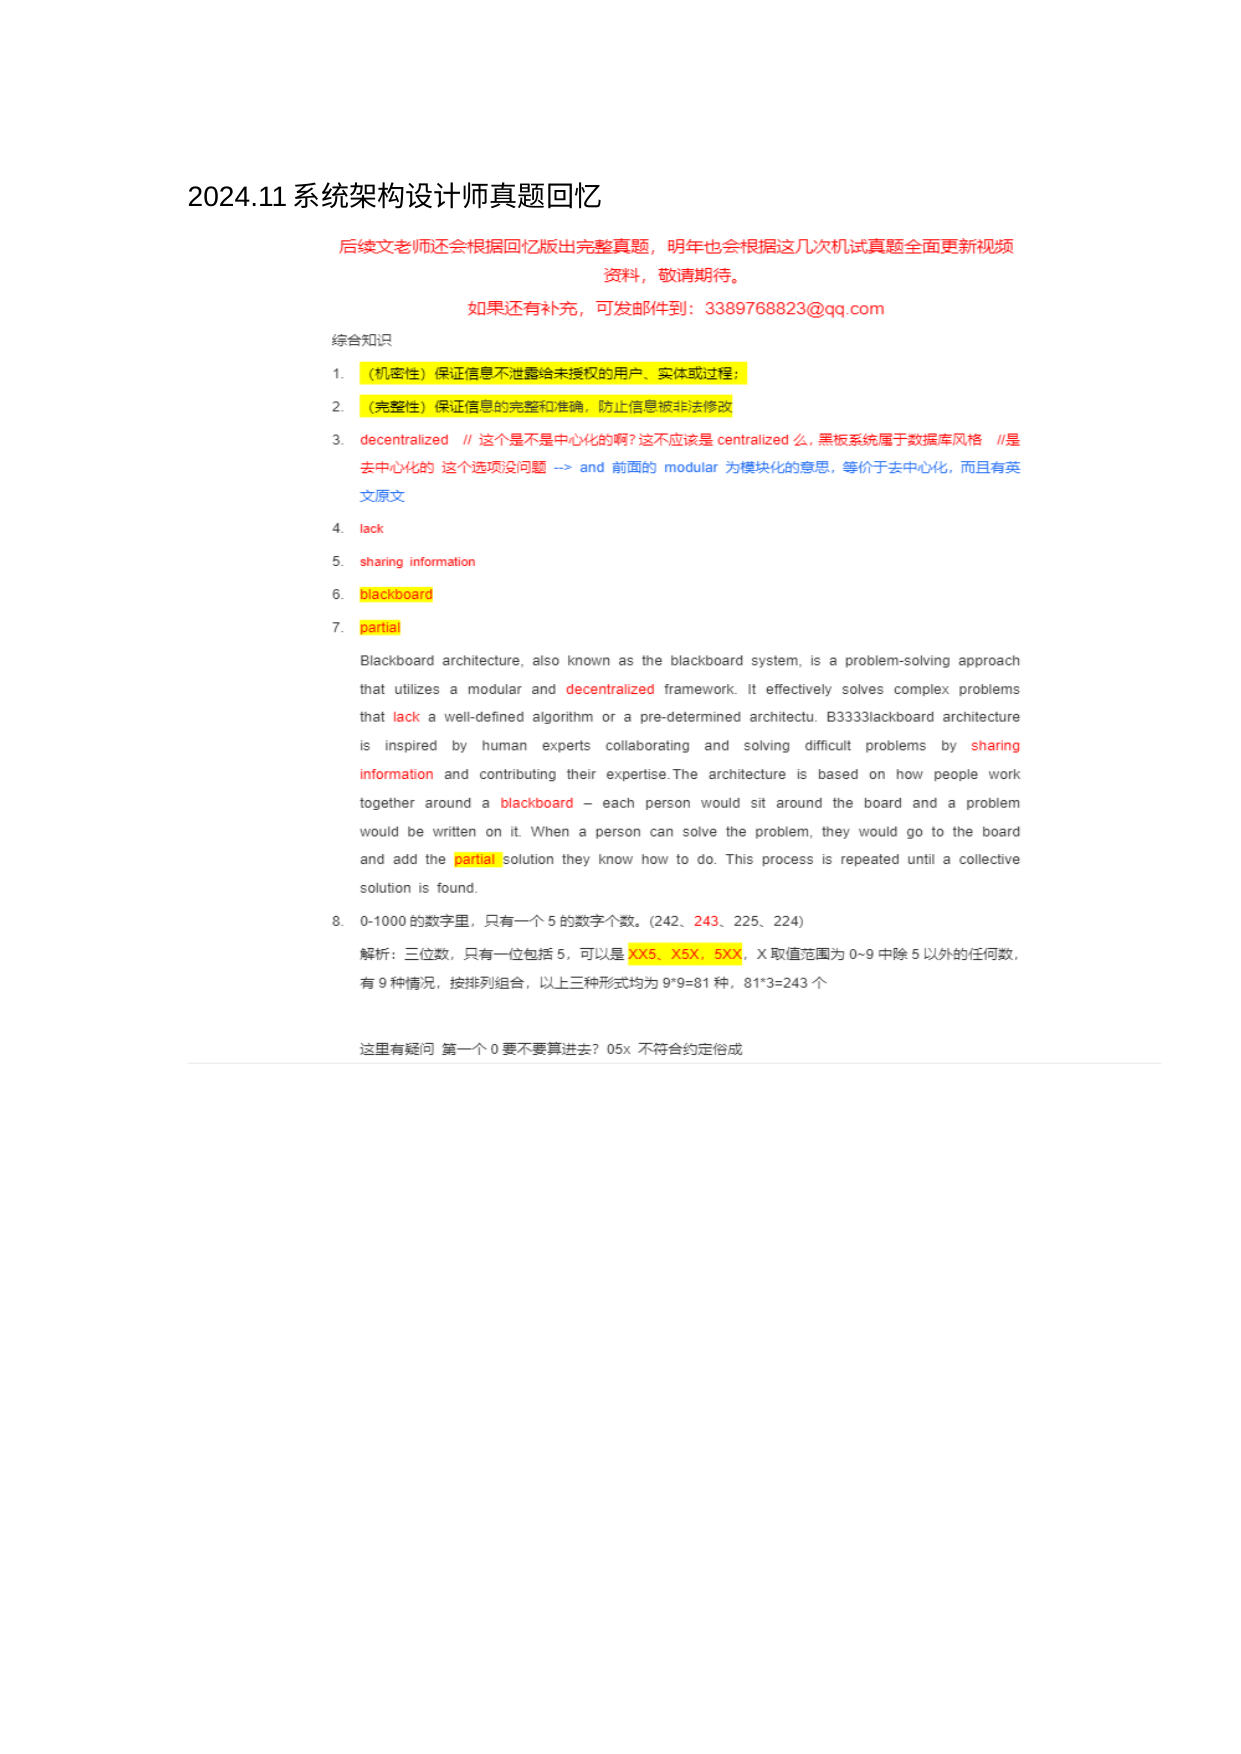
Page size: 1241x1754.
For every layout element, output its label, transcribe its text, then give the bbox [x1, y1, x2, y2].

picture [187, 227, 1162, 1065]
text 2024.11系统架构设计师真题回忆 [187, 162, 1053, 227]
